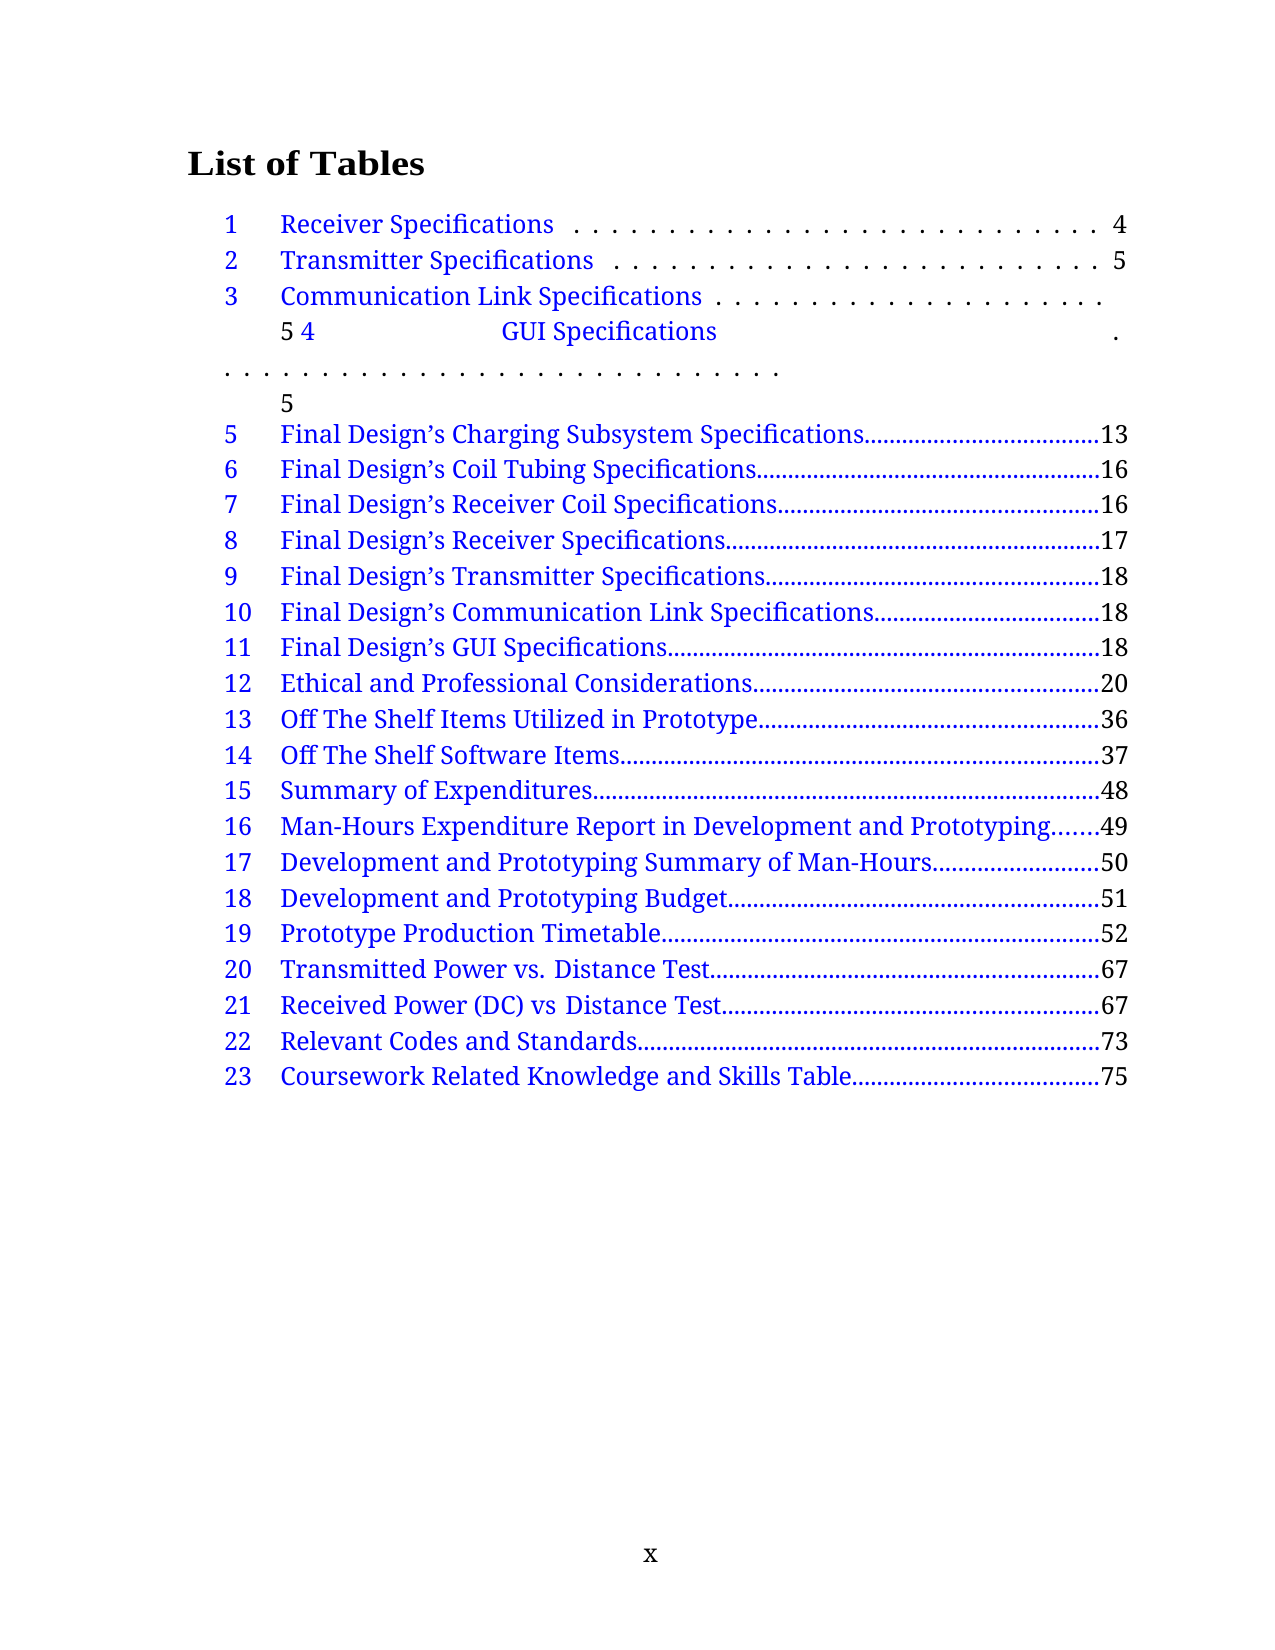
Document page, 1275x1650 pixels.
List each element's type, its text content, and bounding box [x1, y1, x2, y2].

list Final Design’s Communication Link Specifications 18 [224, 594, 1225, 628]
list Final Design’s Coil Tubing Specifications 16 [224, 451, 1225, 485]
list Off The Shelf Software Items 37 [224, 737, 1225, 771]
list Relevant Codes and Standards 73 [224, 1023, 1225, 1057]
list Transmitted Power vs. Distance Test 67 [224, 952, 1225, 986]
text 1 Receiver Specifications . . . . . . . . . . . . . . . . . . . . . . . . . . . . 4 [224, 207, 1225, 241]
text 3 Communication Link Specifications . . . . . . . . . . . . . . . . . . . . . 5 4 GUI Specifications . . . . . . . . . . . . . . . . . . . . . . . . . . . . . . 5 [224, 278, 1125, 419]
list Final Design’s Charging Subsystem Specifications 13 [224, 421, 1225, 449]
list Ethical and Professional Considerations 20 [224, 666, 1225, 700]
list Development and Prototyping Budget 51 [224, 880, 1225, 914]
list Final Design’s GUI Specifications 18 [224, 630, 1225, 664]
list Prototype Production Timetable 52 [224, 916, 1225, 950]
list Final Design’s Receiver Specifications 17 [224, 523, 1225, 557]
list Man-Hours Expenditure Report in Development and Prototyping 49 [224, 809, 1225, 843]
text List of Tables [187, 142, 1225, 183]
list Received Power (DC) vs Distance Test 67 [224, 987, 1225, 1022]
list Off The Shelf Items Utilized in Prototype 36 [224, 702, 1225, 736]
list Final Design’s Transmitter Specifications 18 [224, 558, 1225, 593]
text 2 Transmitter Specifications . . . . . . . . . . . . . . . . . . . . . . . . . . 5 [224, 243, 1225, 277]
list Development and Prototyping Summary of Man-Hours 50 [224, 844, 1225, 879]
list Coursework Related Knowledge and Skills Table 75 [224, 1059, 1225, 1093]
list Summary of Expenditures 48 [224, 773, 1225, 807]
list Final Design’s Receiver Coil Specifications 16 [224, 487, 1225, 521]
